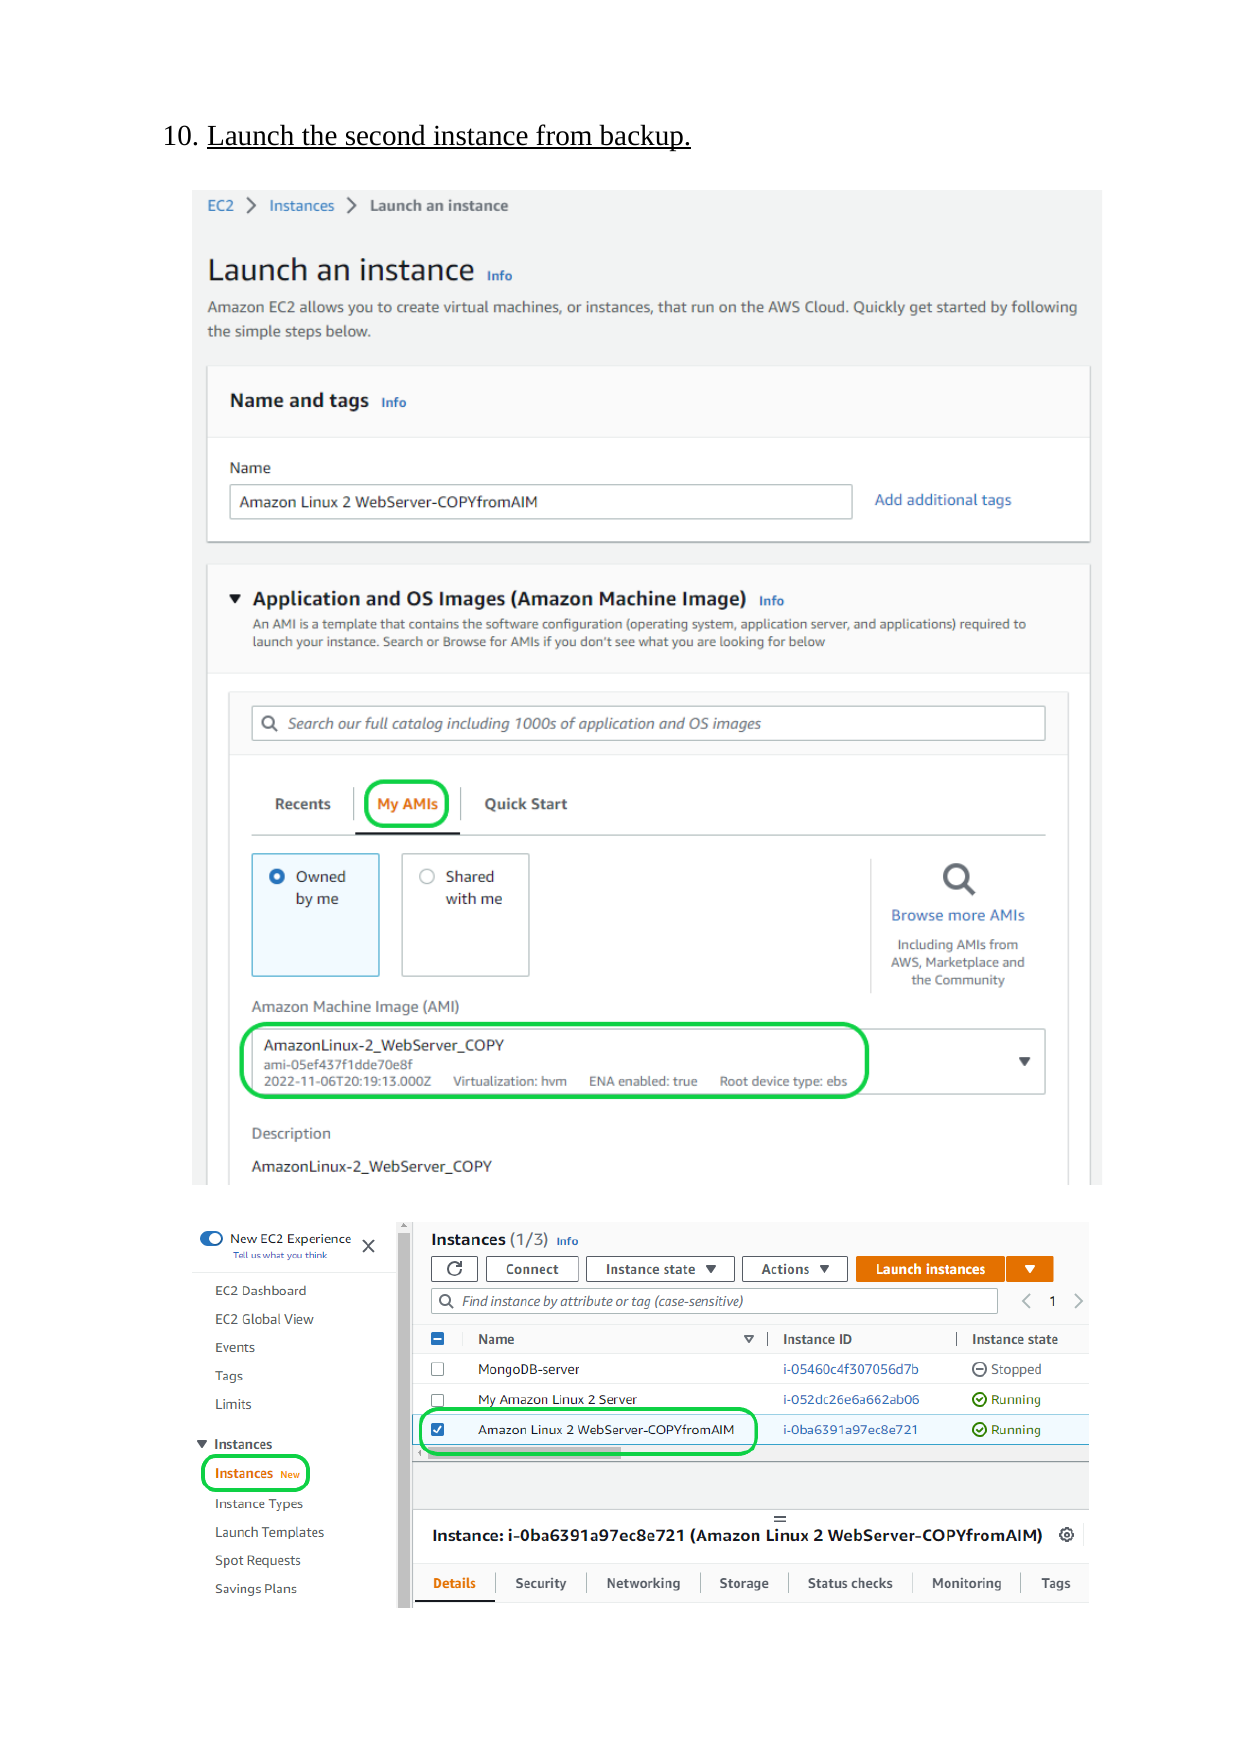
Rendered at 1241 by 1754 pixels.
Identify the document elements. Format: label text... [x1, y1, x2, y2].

picture [192, 190, 1103, 1185]
list Launch the second instance from backup. [162, 118, 1152, 152]
picture [192, 1222, 1089, 1608]
